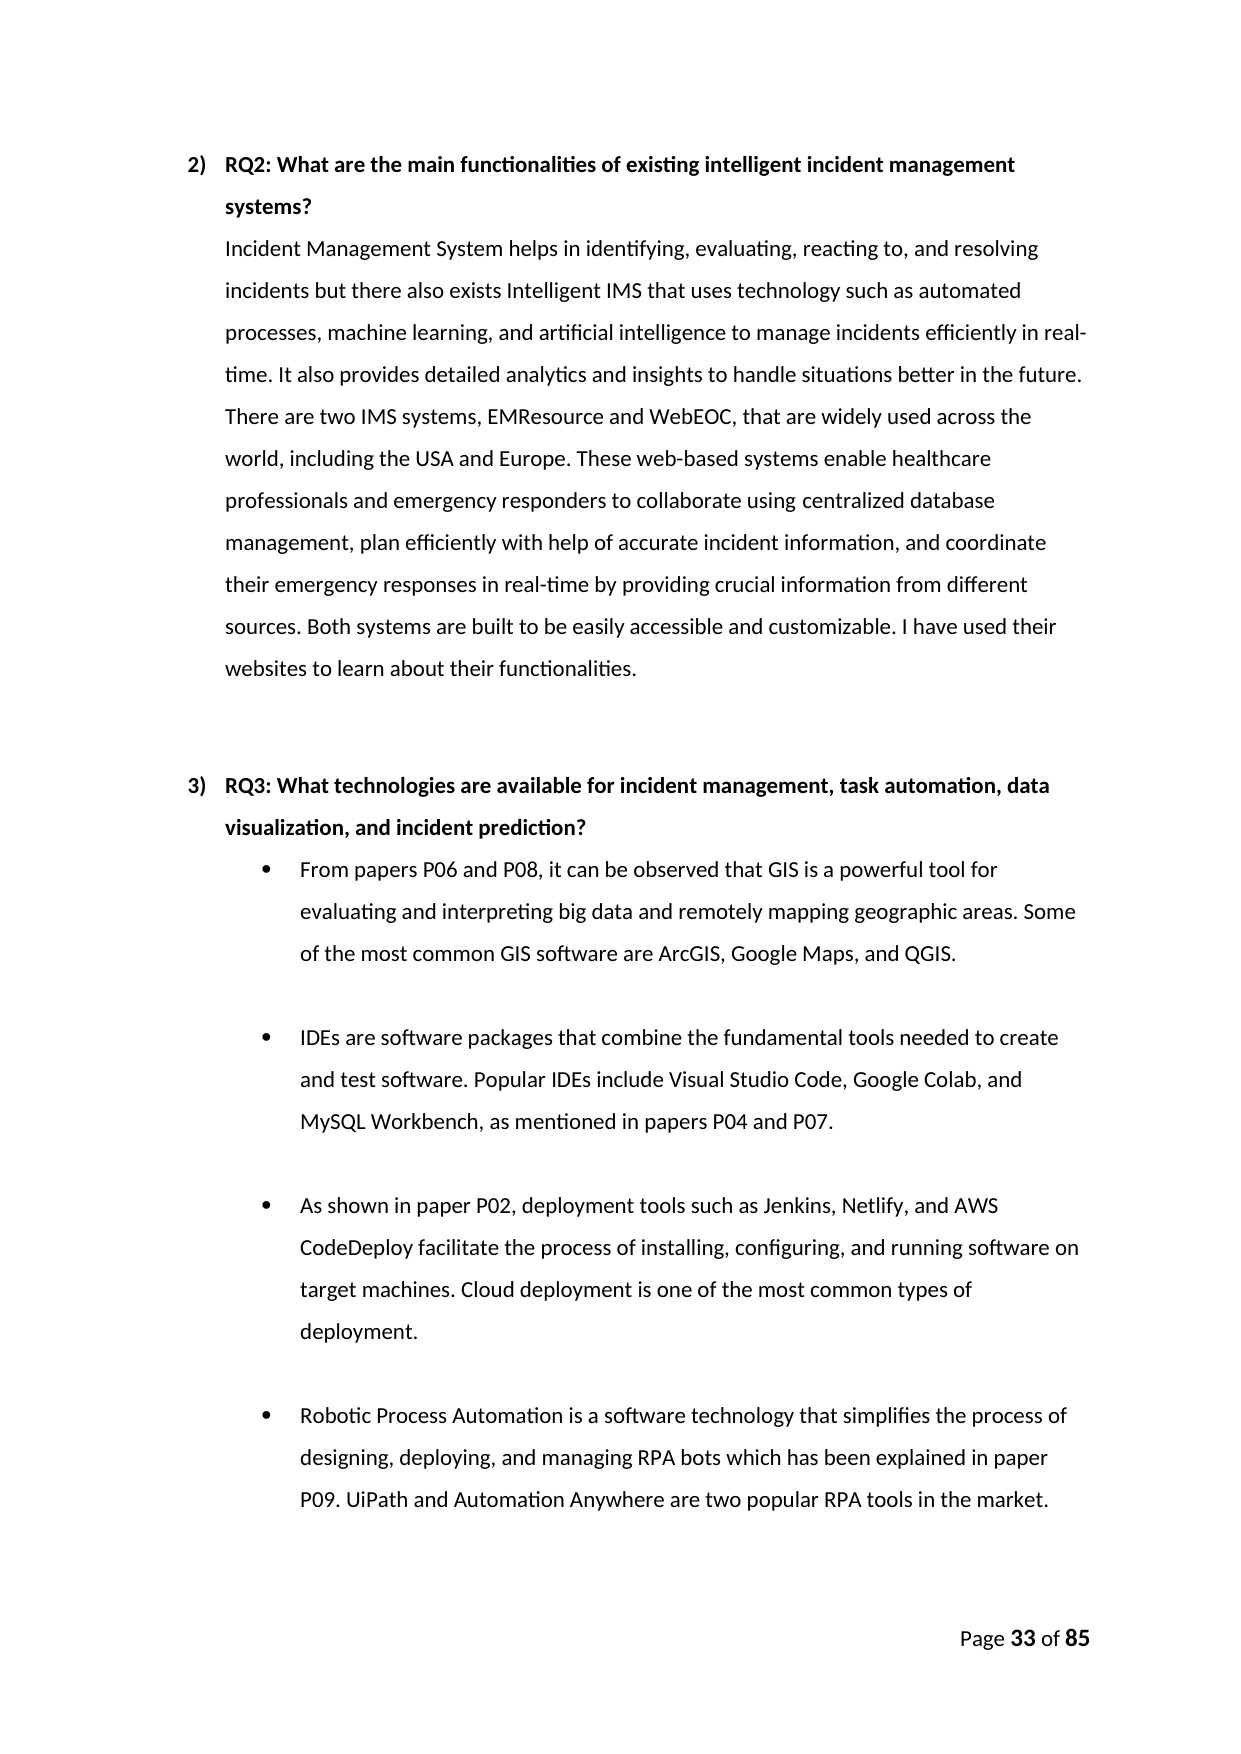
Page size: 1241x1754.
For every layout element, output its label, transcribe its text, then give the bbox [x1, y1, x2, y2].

list Robotic Process Automation is a software technology that simplifies the process of designing, deploying, and managing RPA bots which has been explained in paper P09. UiPath and Automation Anywhere are two popular RPA tools in the market. [262, 1401, 1090, 1513]
list From papers P06 and P08, it can be observed that GIS is a powerful tool for evaluating and interpreting big data and remotely mapping geographic areas. Some of the most common GIS software are ArcGIS, Google Maps, and QGIS. [262, 855, 1090, 967]
list RQ2: What are the main functionalities of existing intelligent incident management systems? [187, 150, 1090, 220]
list IDEs are software packages that combine the fundamental tools needed to create and test software. Popular IDEs include Visual Studio Code, Google Colab, and MySQL Workbench, as mentioned in papers P04 and P07. [262, 1023, 1090, 1135]
list Incident Management System helps in identifying, evaluating, reacting to, and resolving incidents but there also exists Intelligent IMS that uses technology such as automated processes, machine learning, and artificial intelligence to manage incidents efficiently in real-time. It also provides detailed analytics and insights to handle situations better in the future. There are two IMS systems, EMResource and WebEOC, that are widely used across the world, including the USA and Europe. These web-based systems enable healthcare professionals and emergency responders to collaborate using centralized database management, plan efficiently with help of accurate incident information, and coordinate their emergency responses in real-time by providing crucial information from different sources. Both systems are built to be easily accessible and customizable. I have used their websites to learn about their functionalities. [225, 234, 1090, 682]
list As shown in paper P02, deployment tools such as Jenkins, Netlify, and AWS CodeDeploy facilitate the process of installing, configuring, and running software on target machines. Cloud deployment is one of the most common types of deployment. [262, 1191, 1090, 1345]
list RQ3: What technologies are available for incident management, task automation, data visualization, and incident prediction? [187, 771, 1090, 841]
